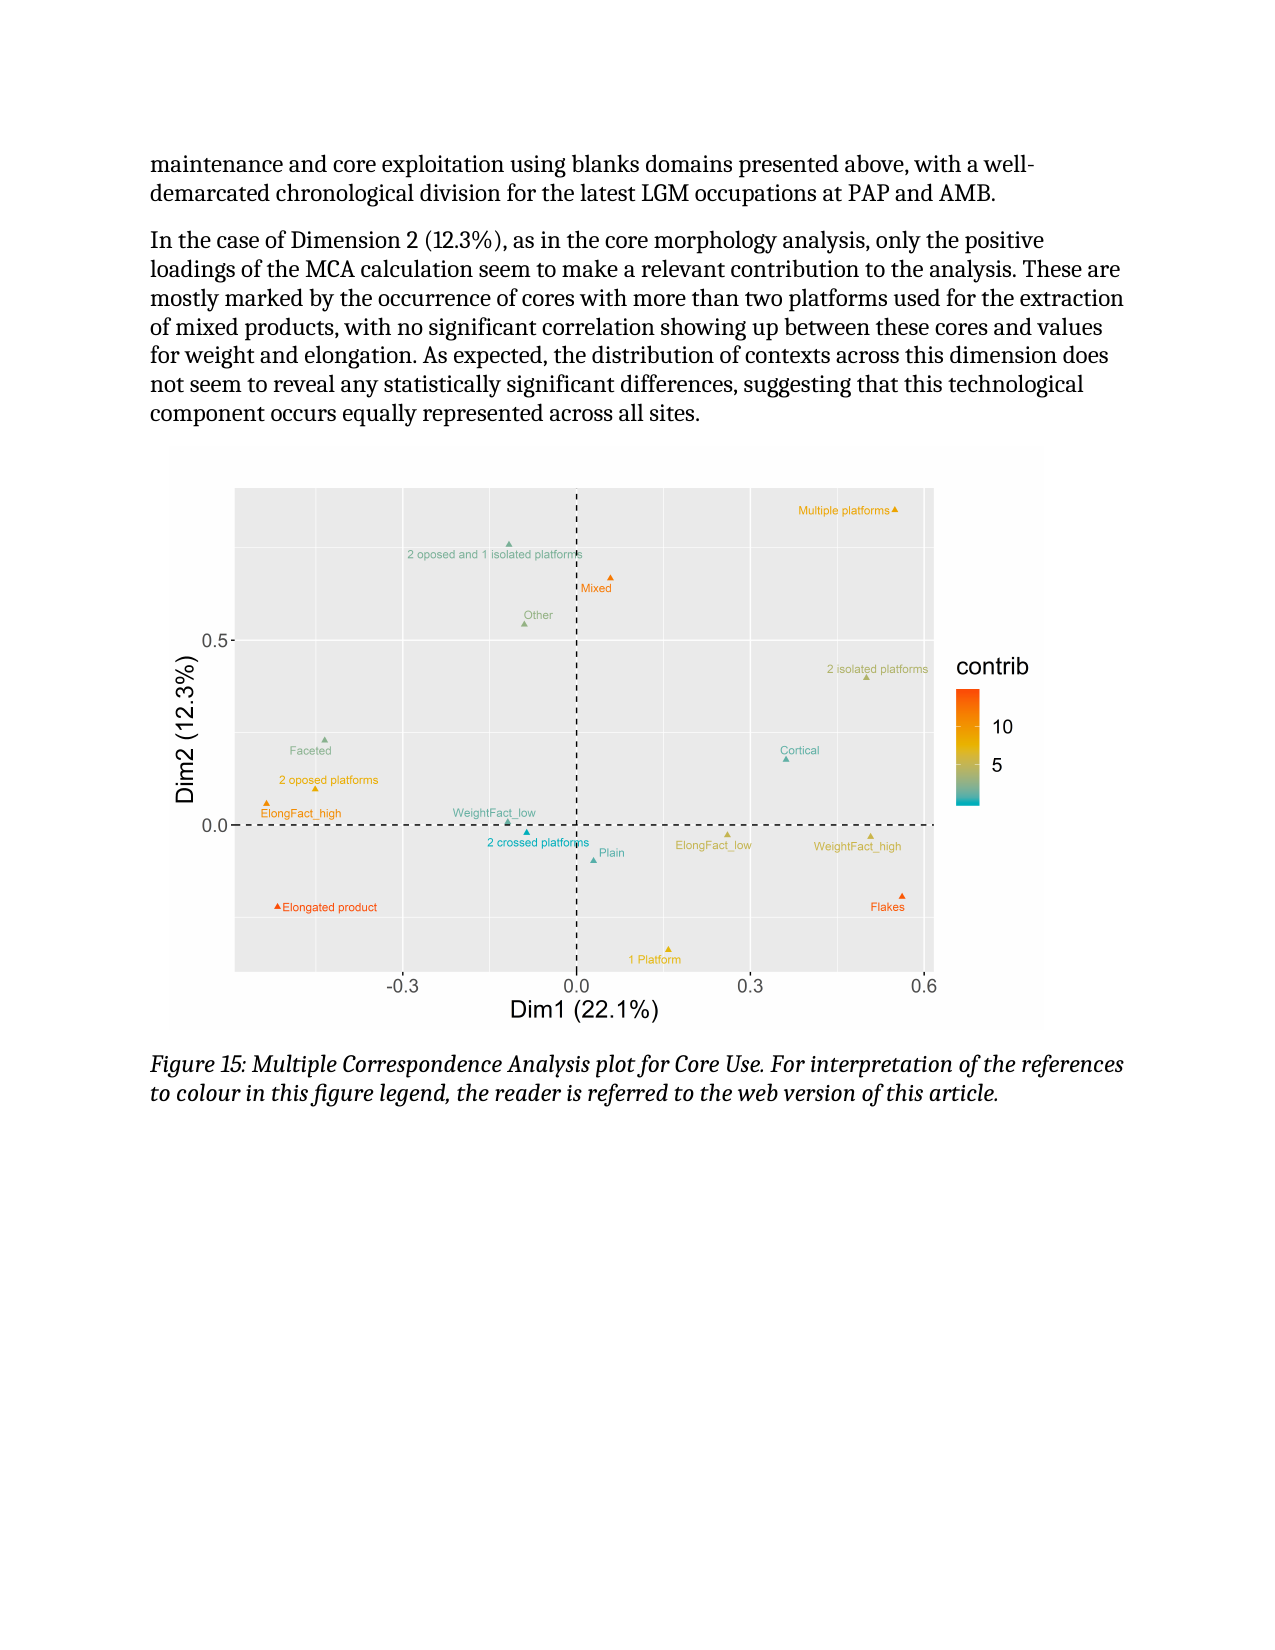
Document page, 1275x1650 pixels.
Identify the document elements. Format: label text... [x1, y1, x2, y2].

text In the case of Dimension 2 (12.3%), as in the core morphology analysis, only the positive loadings of the MCA calculation seem to make a relevant contribution to the analysis. These are mostly marked by the occurrence of cores with more than two platforms used for the extraction of mixed products, with no significant correlation showing up between these cores and values for weight and elongation. As expected, the distribution of contexts across this dimension does not seem to reveal any statistically significant differences, suggesting that this technological component occurs equally represented across all sites. [150, 226, 1125, 427]
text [150, 150, 1125, 207]
text Figure 15: Multiple Correspondence Analysis plot for Core Use. For interpretation of the references to colour in this figure legend, the reader is referred to the web version of this article. [150, 1050, 1125, 1108]
picture [168, 446, 1044, 1030]
